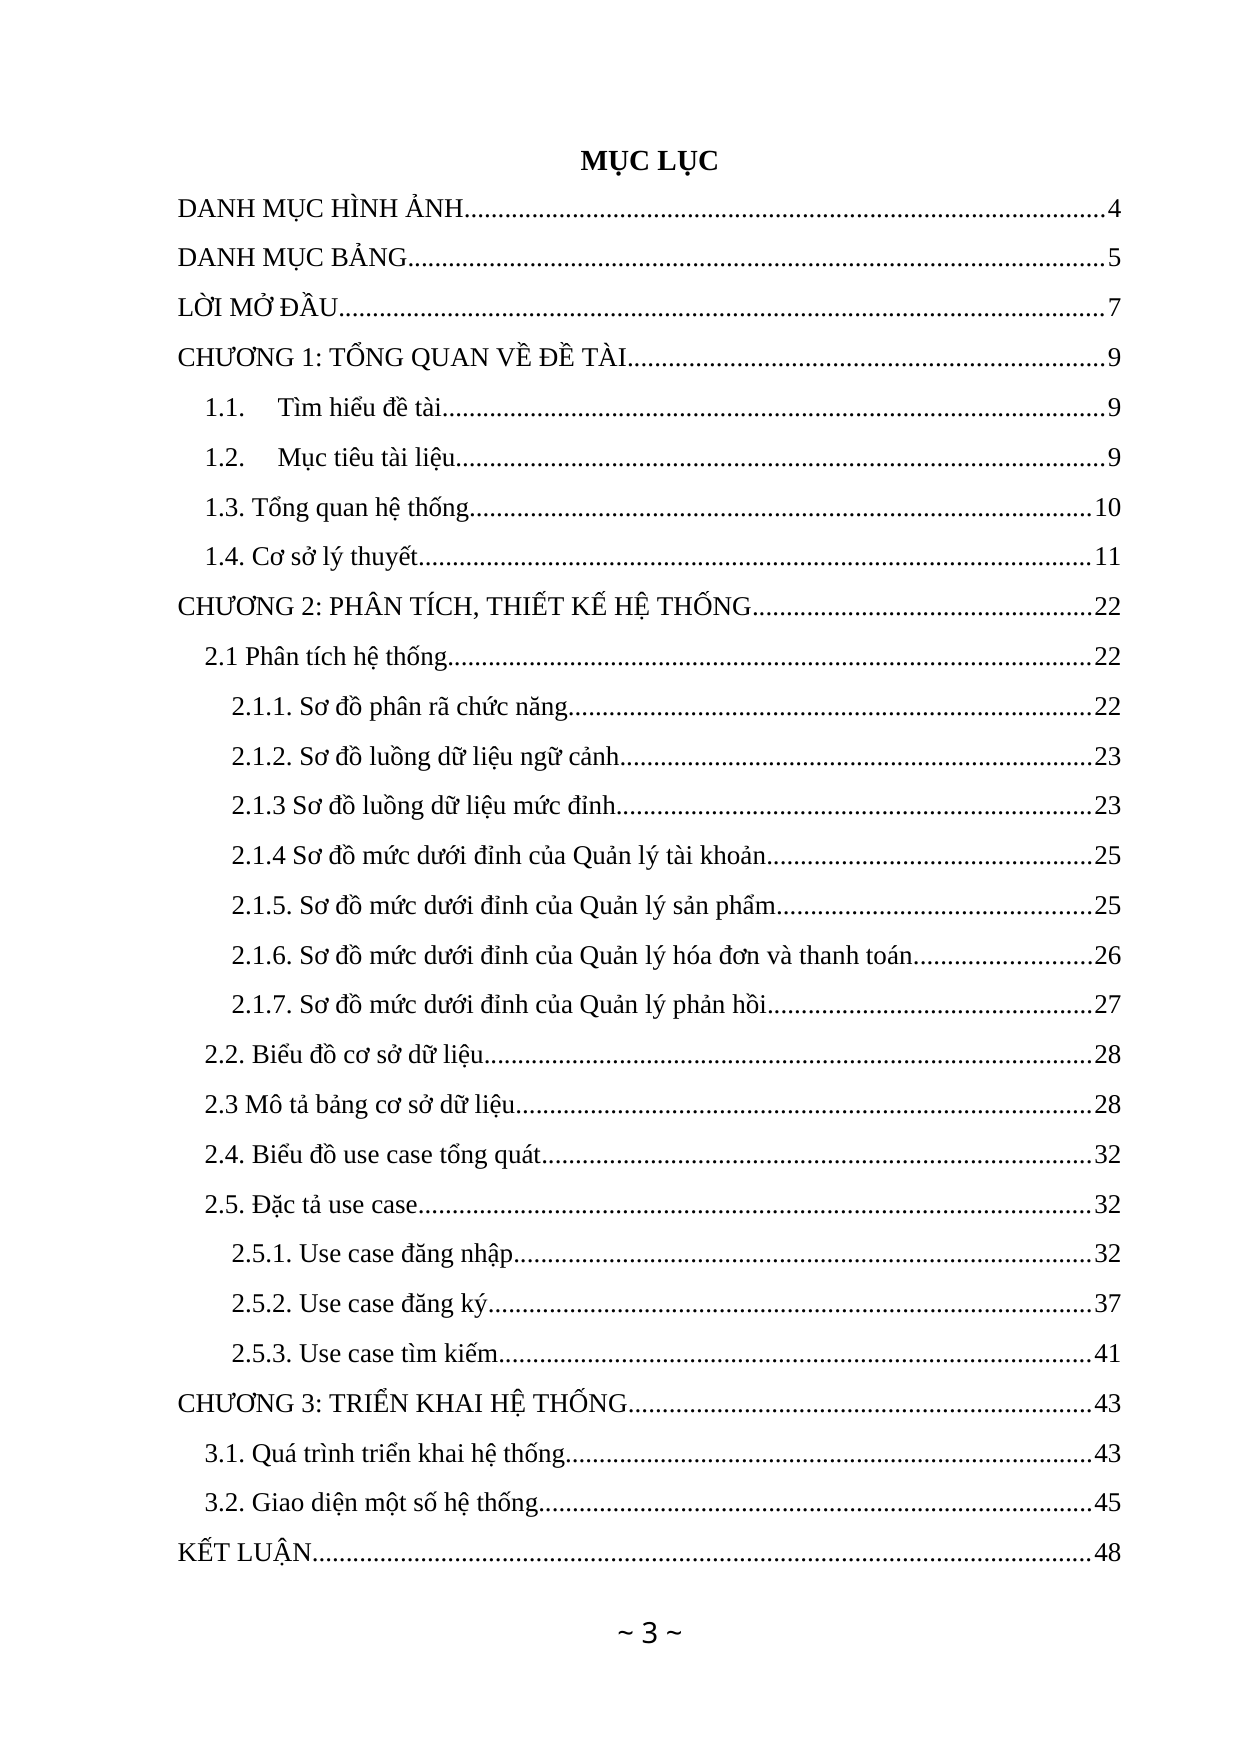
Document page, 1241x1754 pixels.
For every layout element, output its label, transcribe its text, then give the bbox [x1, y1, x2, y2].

text MỤC LỤC [177, 143, 1122, 177]
